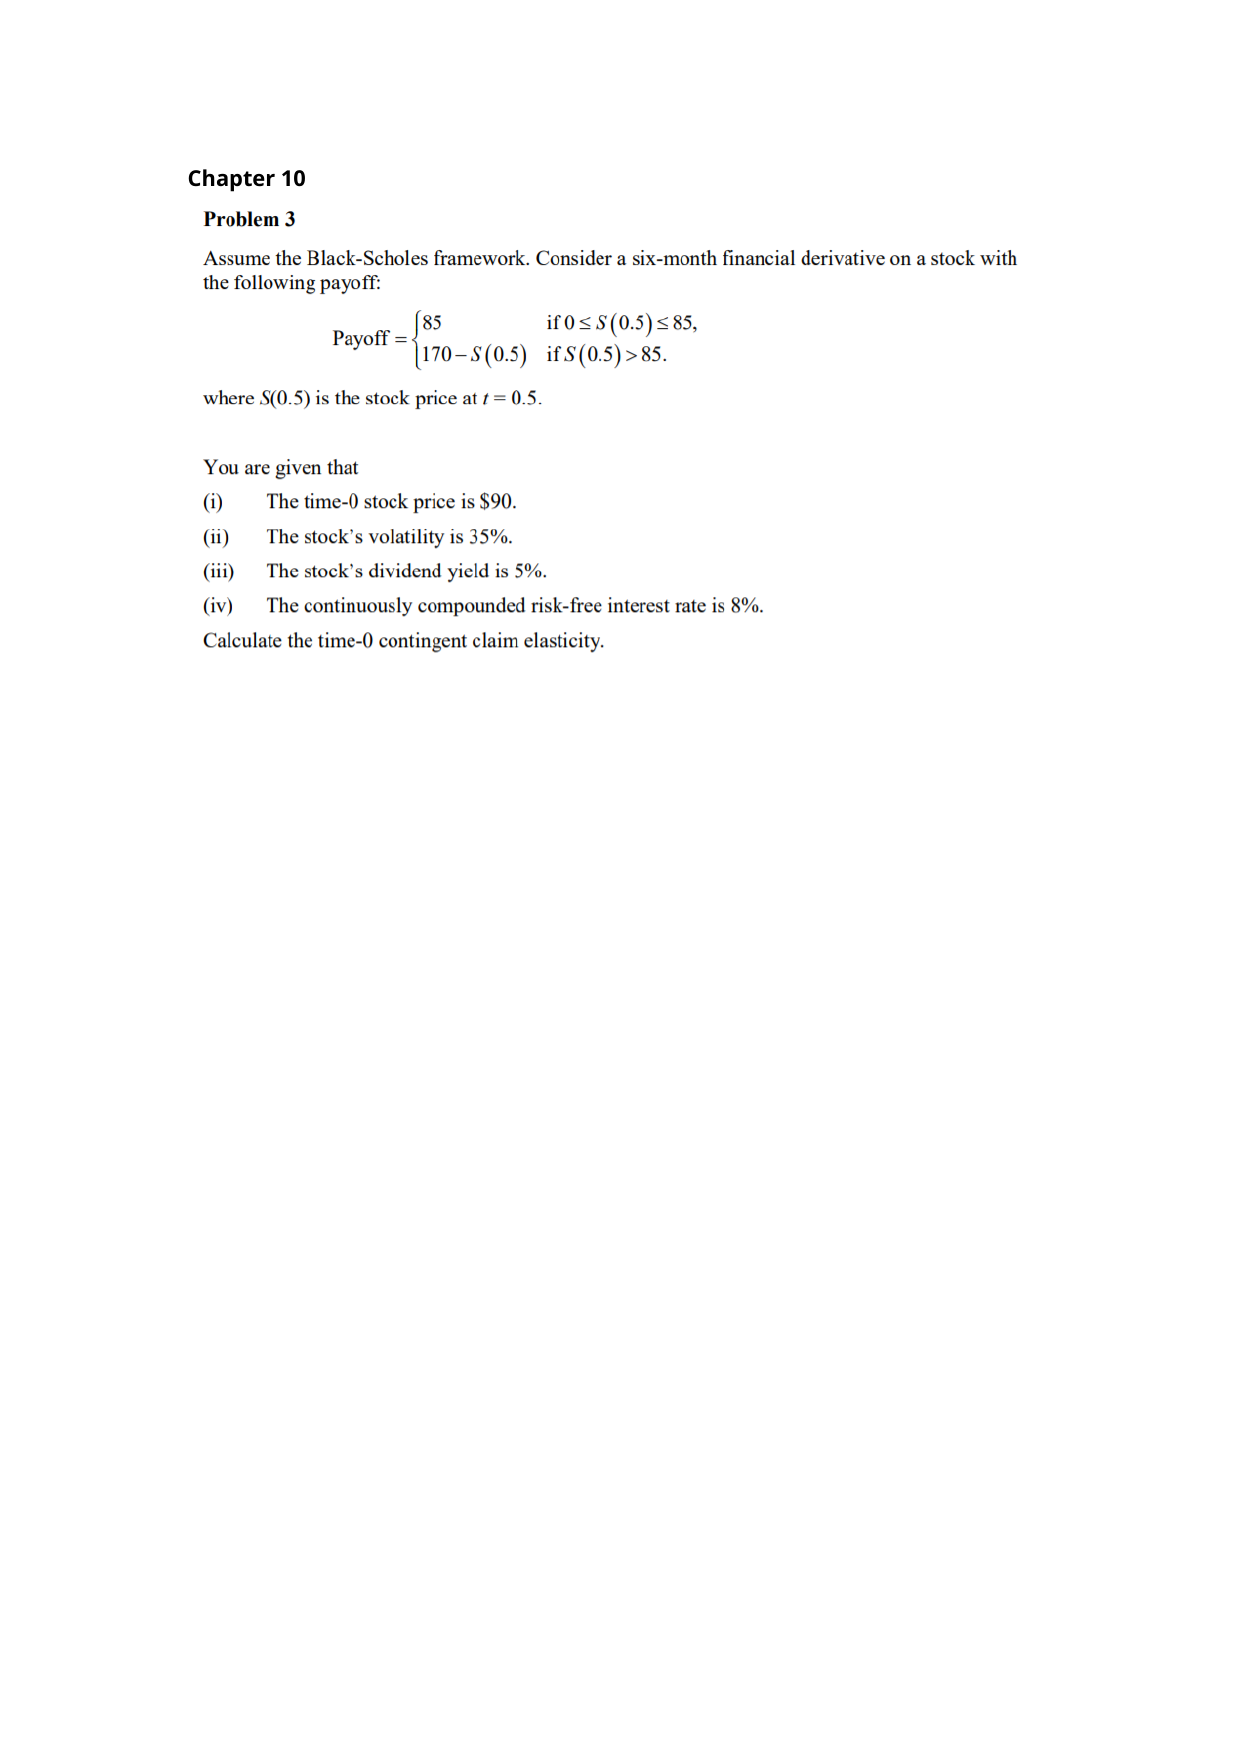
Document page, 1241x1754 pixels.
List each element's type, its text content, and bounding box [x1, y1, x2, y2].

text Chapter 10 [187, 162, 1053, 194]
picture [187, 194, 1053, 656]
